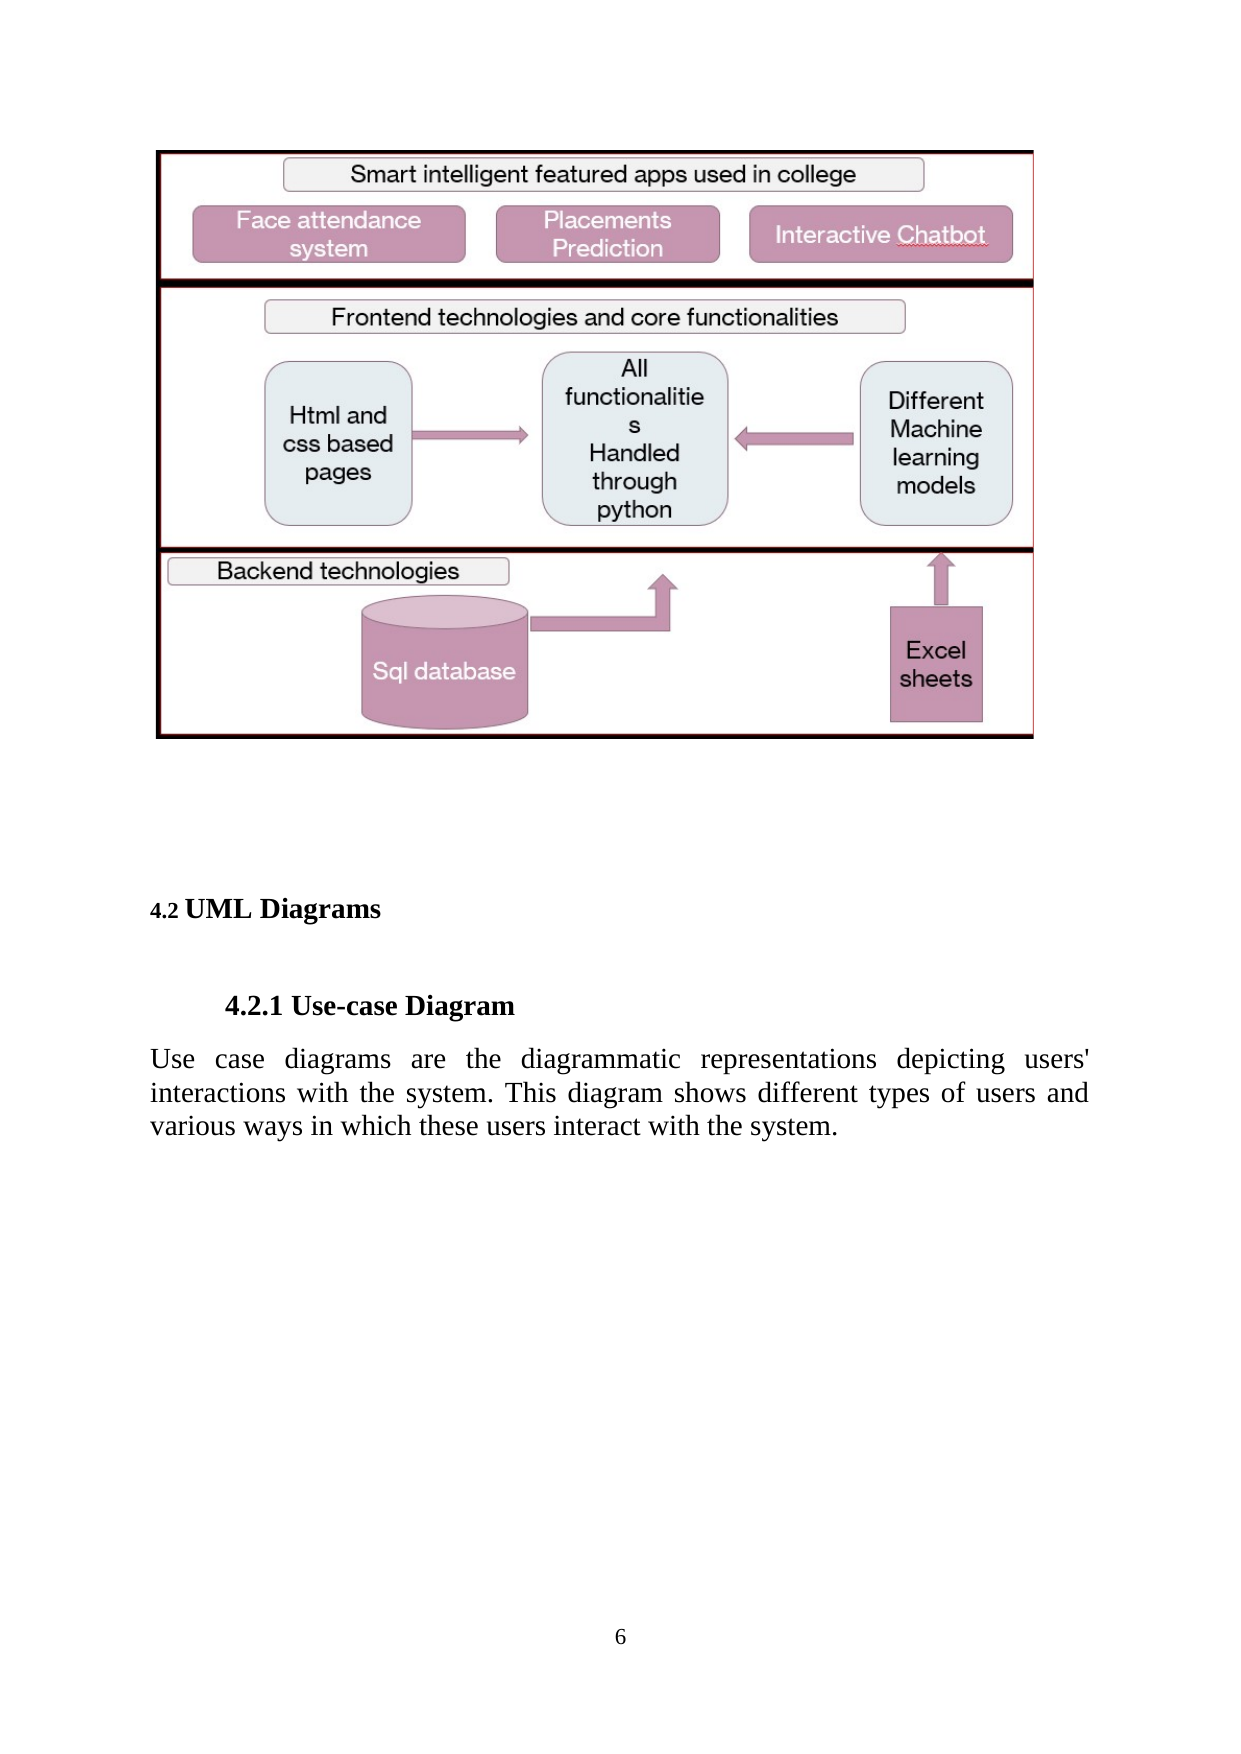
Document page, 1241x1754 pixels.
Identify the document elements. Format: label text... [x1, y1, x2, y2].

picture [155, 150, 1034, 739]
text Use case diagrams are the diagrammatic representations depicting users' interactions with the system. This diagram shows different types of users and various ways in which these users interact with the system. [150, 1041, 1091, 1142]
text 4.2 UML Diagrams [150, 891, 1170, 924]
list Use-case Diagram [225, 988, 1170, 1022]
